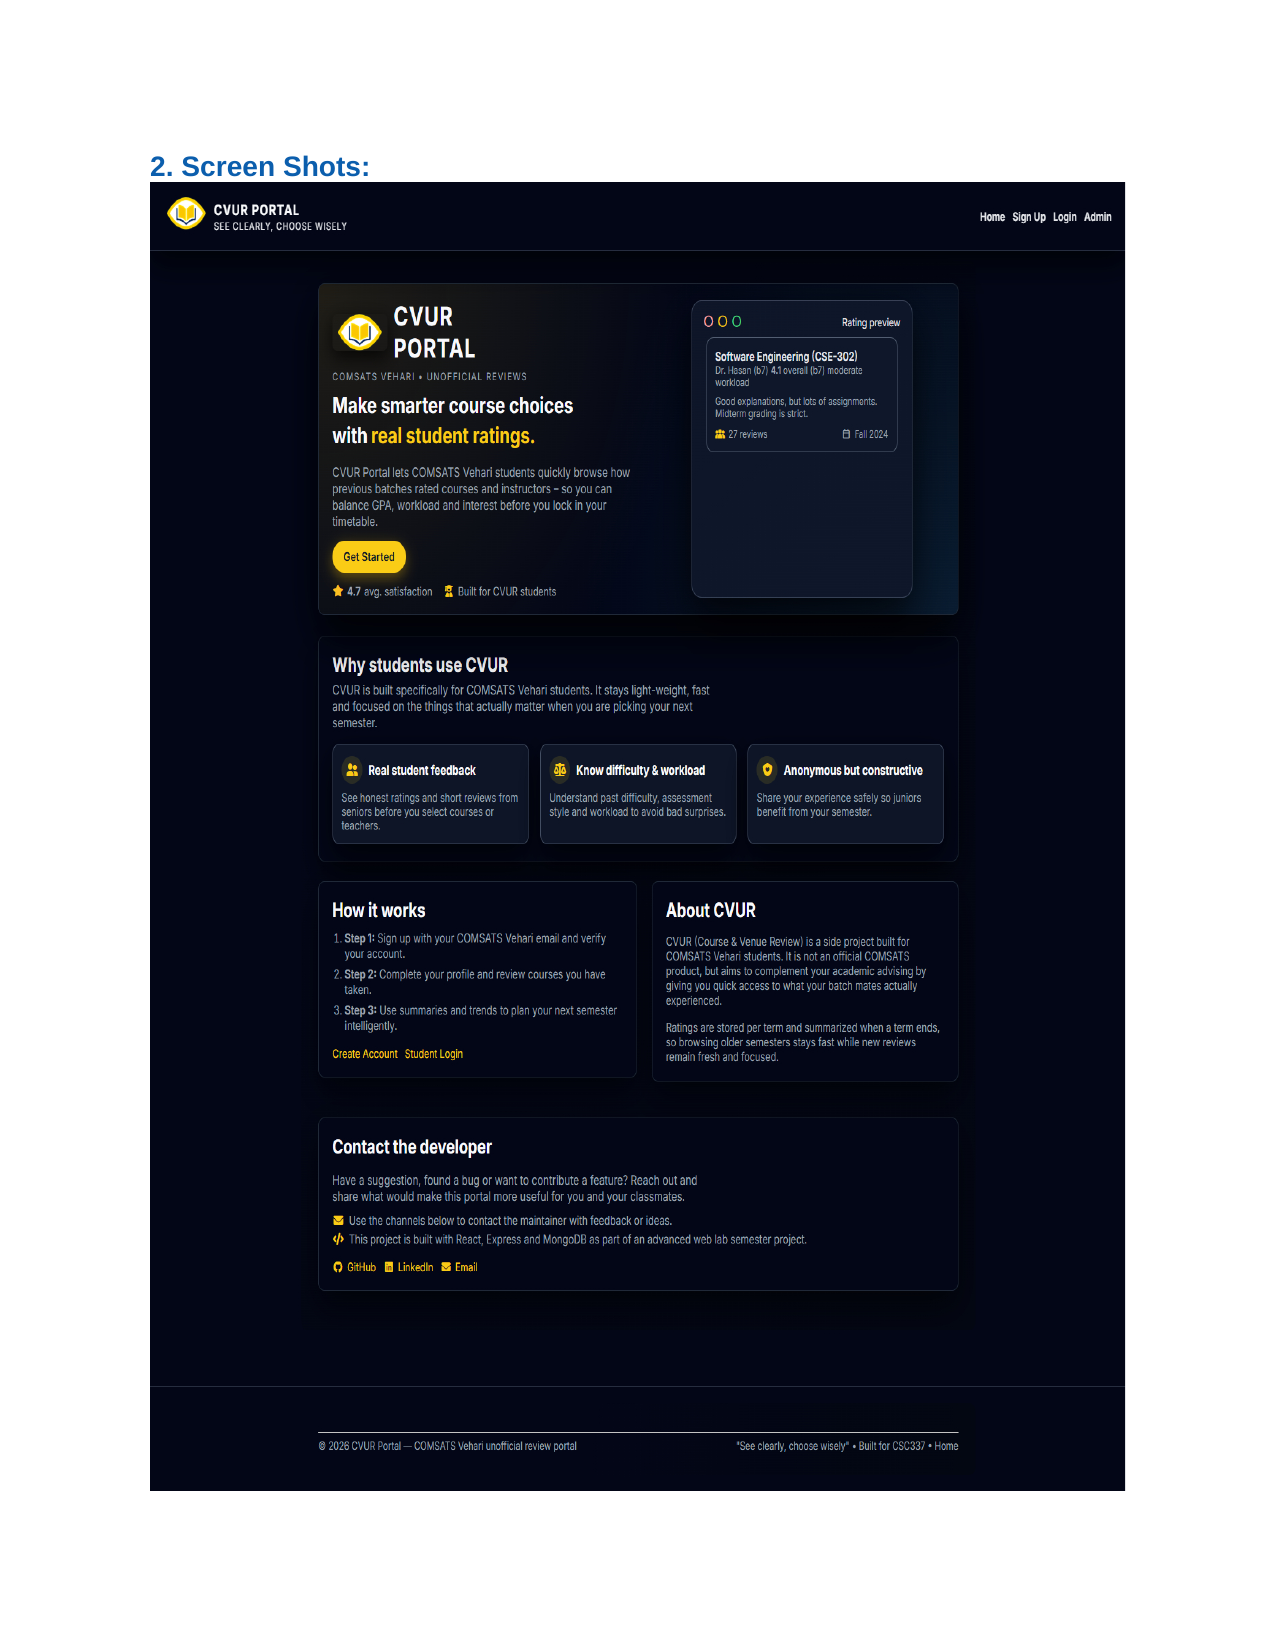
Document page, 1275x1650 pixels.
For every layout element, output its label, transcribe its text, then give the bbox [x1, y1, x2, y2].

subtitle 2. Screen Shots: [150, 150, 1125, 182]
picture [150, 182, 1125, 1491]
